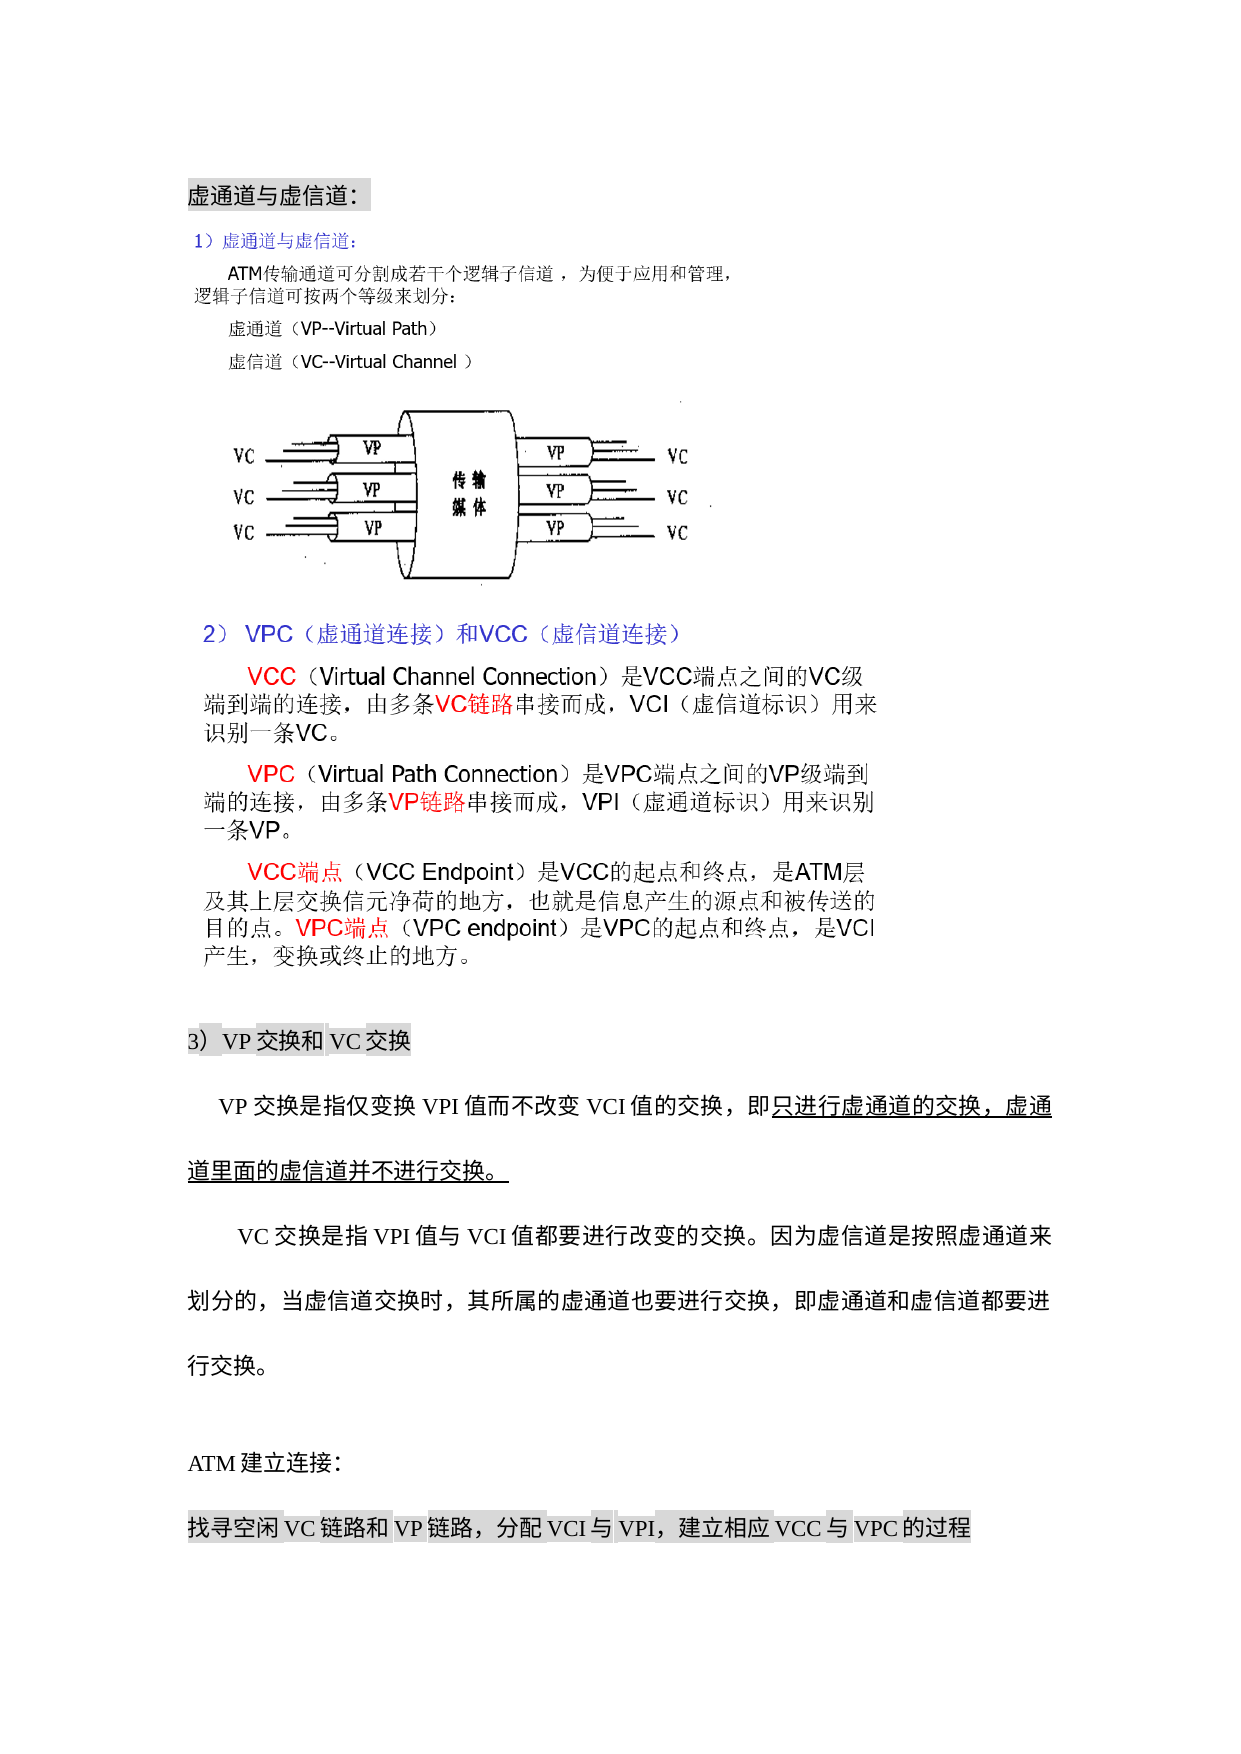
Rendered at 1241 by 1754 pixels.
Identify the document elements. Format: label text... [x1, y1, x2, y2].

picture [187, 617, 904, 979]
picture [187, 227, 760, 586]
text VC交换是指VPI值与VCI值都要进行改变的交换。因为虚信道是按照虚通道来划分的，当虚信道交换时，其所属的虚通道也要进行交换，即虚通道和虚信道都要进行交换。 [187, 1202, 1053, 1397]
text ATM建立连接： [187, 1429, 1053, 1494]
text VP交换是指仅变换VPI值而不改变VCI值的交换，即只进行虚通道的交换，虚通道里面的虚信道并不进行交换。 [187, 1072, 1053, 1202]
text 虚通道与虚信道： [187, 162, 1053, 227]
text 找寻空闲VC链路和VP链路，分配VCI与VPI，建立相应VCC与VPC的过程 [187, 1494, 1053, 1559]
text 3）VP交换和VC交换 [187, 1007, 1053, 1072]
